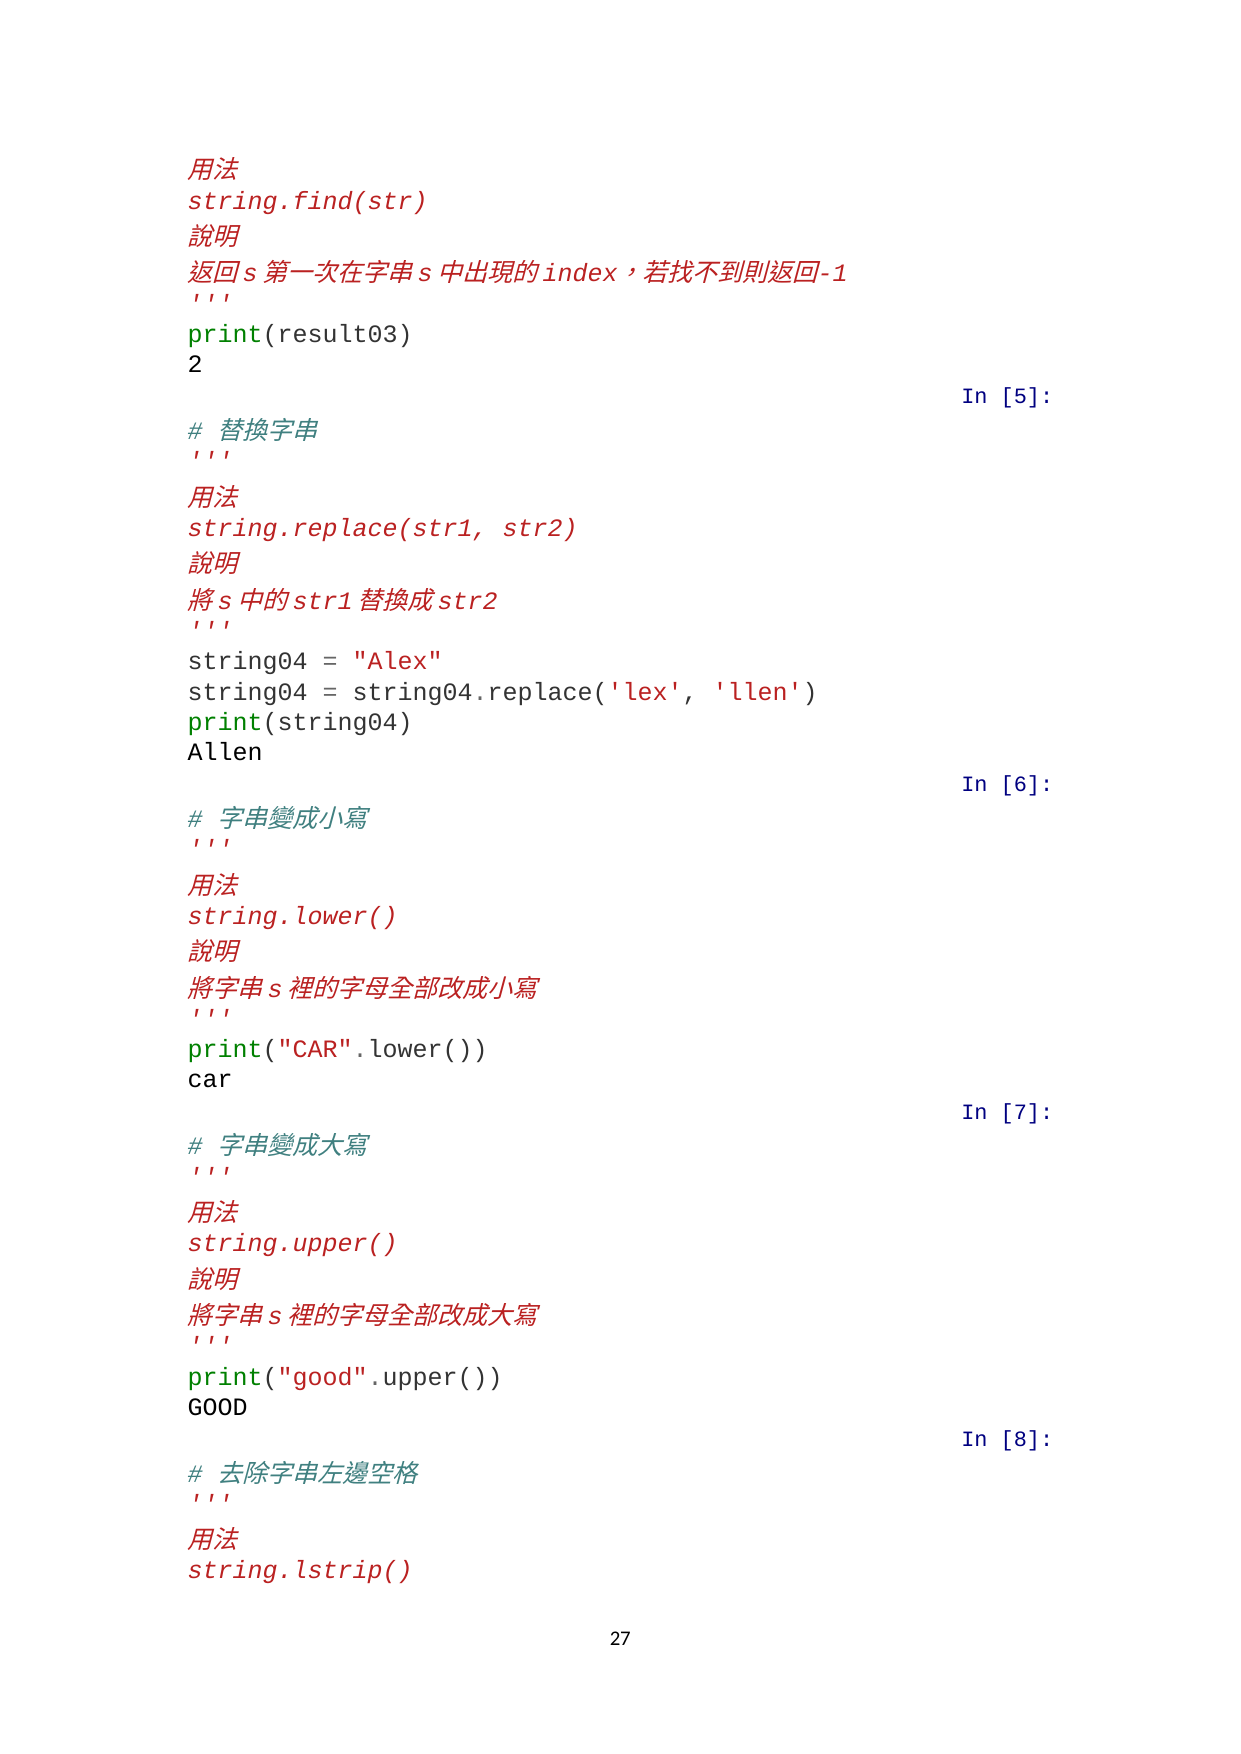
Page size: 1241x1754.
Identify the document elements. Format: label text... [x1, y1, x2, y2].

text string.lower() [187, 901, 1053, 932]
text # 字串變成大寫 [187, 1126, 1053, 1162]
text 說明 [187, 217, 1053, 253]
text GOOD [187, 1392, 1053, 1423]
text 說明 [187, 544, 1053, 580]
text 說明 [187, 1259, 1053, 1295]
text print("CAR".lower()) [187, 1035, 1053, 1065]
text print(string04) [187, 707, 1053, 738]
text ''' [187, 835, 1053, 865]
text ''' [187, 1332, 1053, 1362]
text 返回s第一次在字串s中出現的index，若找不到則返回-1 [187, 253, 1053, 289]
text car [187, 1065, 1053, 1095]
text 用法 [187, 477, 1053, 513]
text 用法 [187, 865, 1053, 901]
text # 字串變成小寫 [187, 798, 1053, 835]
text 用法 [187, 150, 1053, 186]
text 說明 [187, 932, 1053, 968]
text string04 = "Alex" [187, 647, 1053, 677]
text string.lstrip() [187, 1556, 1053, 1586]
text ''' [187, 447, 1053, 477]
text 將字串s裡的字母全部改成大寫 [187, 1295, 1053, 1332]
text print("good".upper()) [187, 1362, 1053, 1392]
text string04 = string04.replace('lex', 'llen') [187, 677, 1053, 707]
text 將s中的str1替換成str2 [187, 580, 1053, 617]
text string.replace(str1, str2) [187, 513, 1053, 544]
text string.find(str) [187, 186, 1053, 217]
text 用法 [187, 1520, 1053, 1556]
text # 去除字串左邊空格 [187, 1453, 1053, 1489]
text Allen [187, 738, 1053, 768]
text ''' [187, 289, 1053, 319]
text 將字串s裡的字母全部改成小寫 [187, 968, 1053, 1004]
text In [5]: [187, 380, 1053, 411]
text 2 [187, 350, 1053, 380]
text In [6]: [187, 768, 1053, 798]
text ''' [187, 617, 1053, 647]
text ''' [187, 1162, 1053, 1192]
text In [7]: [187, 1095, 1053, 1126]
text ''' [187, 1004, 1053, 1035]
text print(result03) [187, 319, 1053, 350]
text # 替換字串 [187, 411, 1053, 447]
text In [8]: [187, 1423, 1053, 1453]
text string.upper() [187, 1229, 1053, 1259]
text ''' [187, 1489, 1053, 1520]
text 用法 [187, 1192, 1053, 1229]
